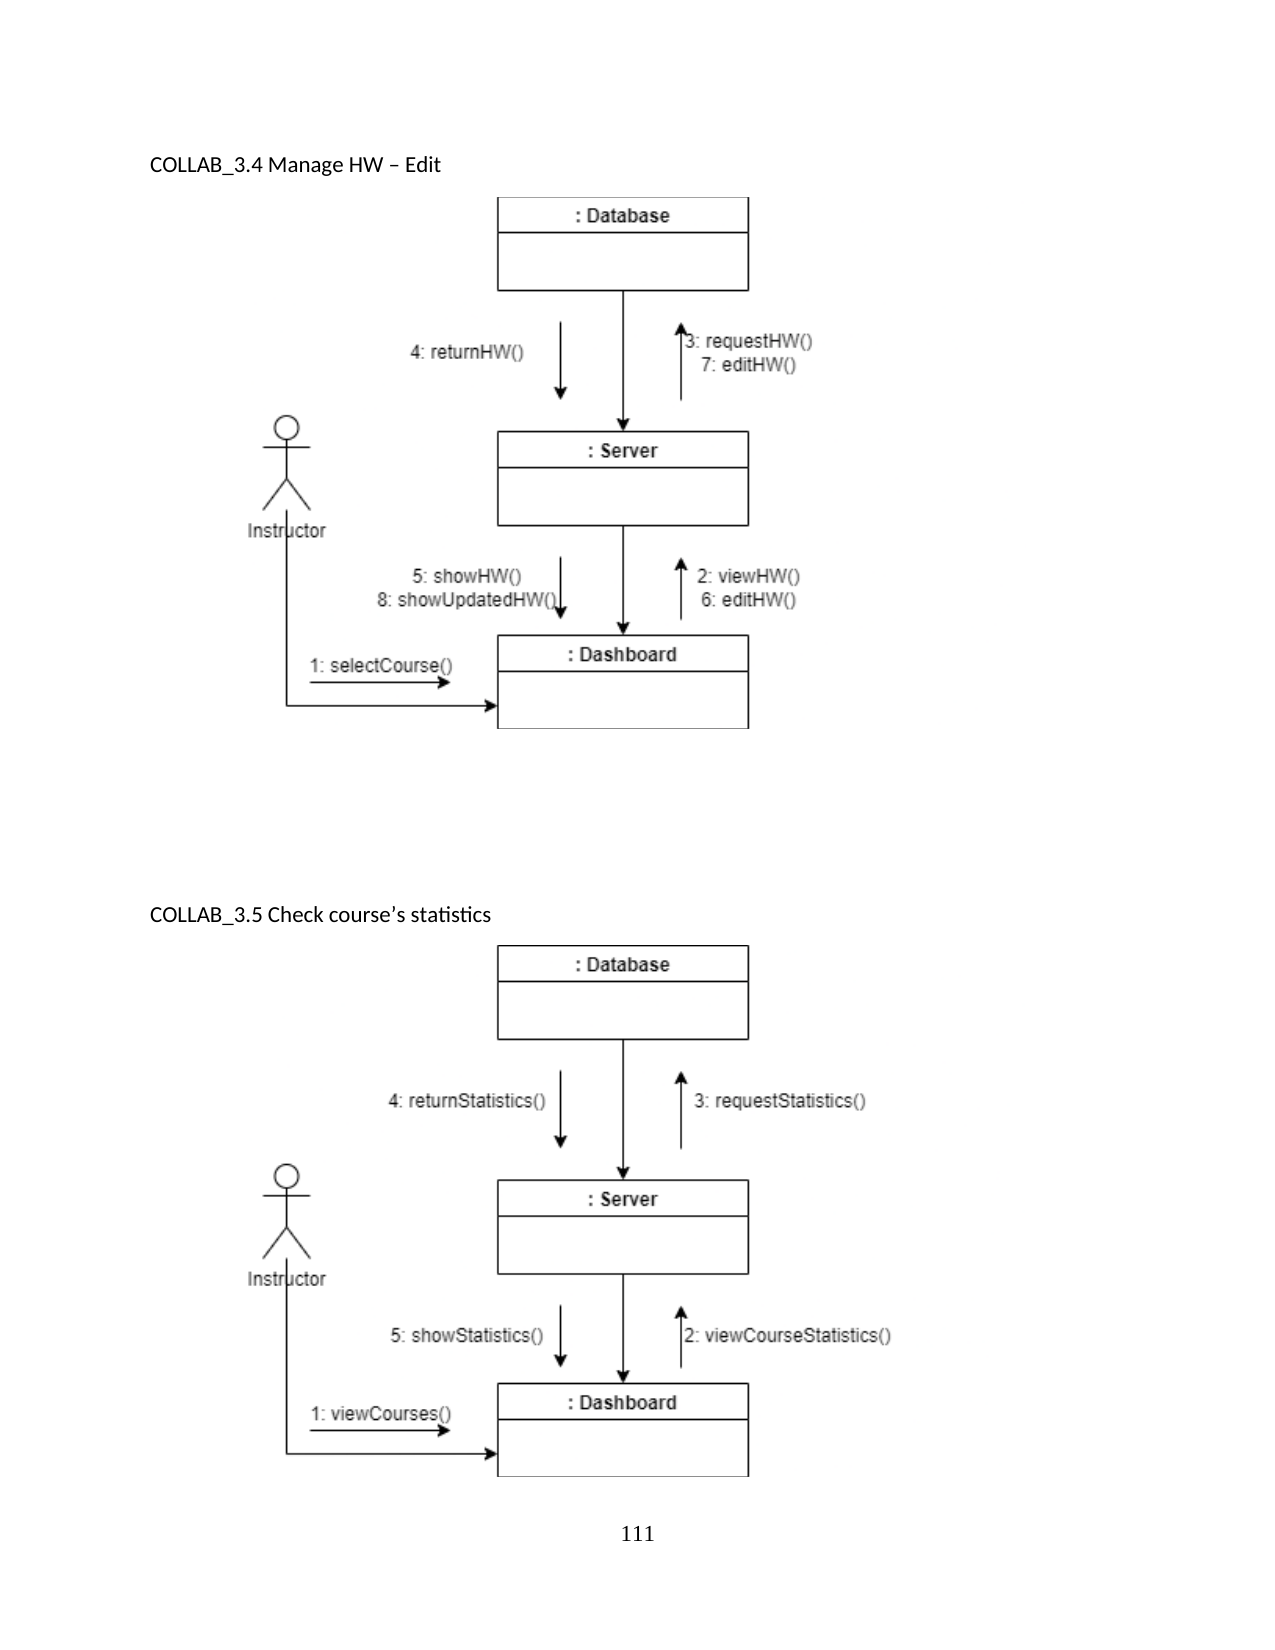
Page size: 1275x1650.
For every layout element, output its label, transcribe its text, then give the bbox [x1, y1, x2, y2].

picture [247, 197, 1026, 729]
text COLLAB_3.5 Check course’s statistics [150, 900, 1125, 928]
picture [247, 945, 1026, 1477]
text COLLAB_3.4 Manage HW – Edit [150, 150, 1125, 178]
